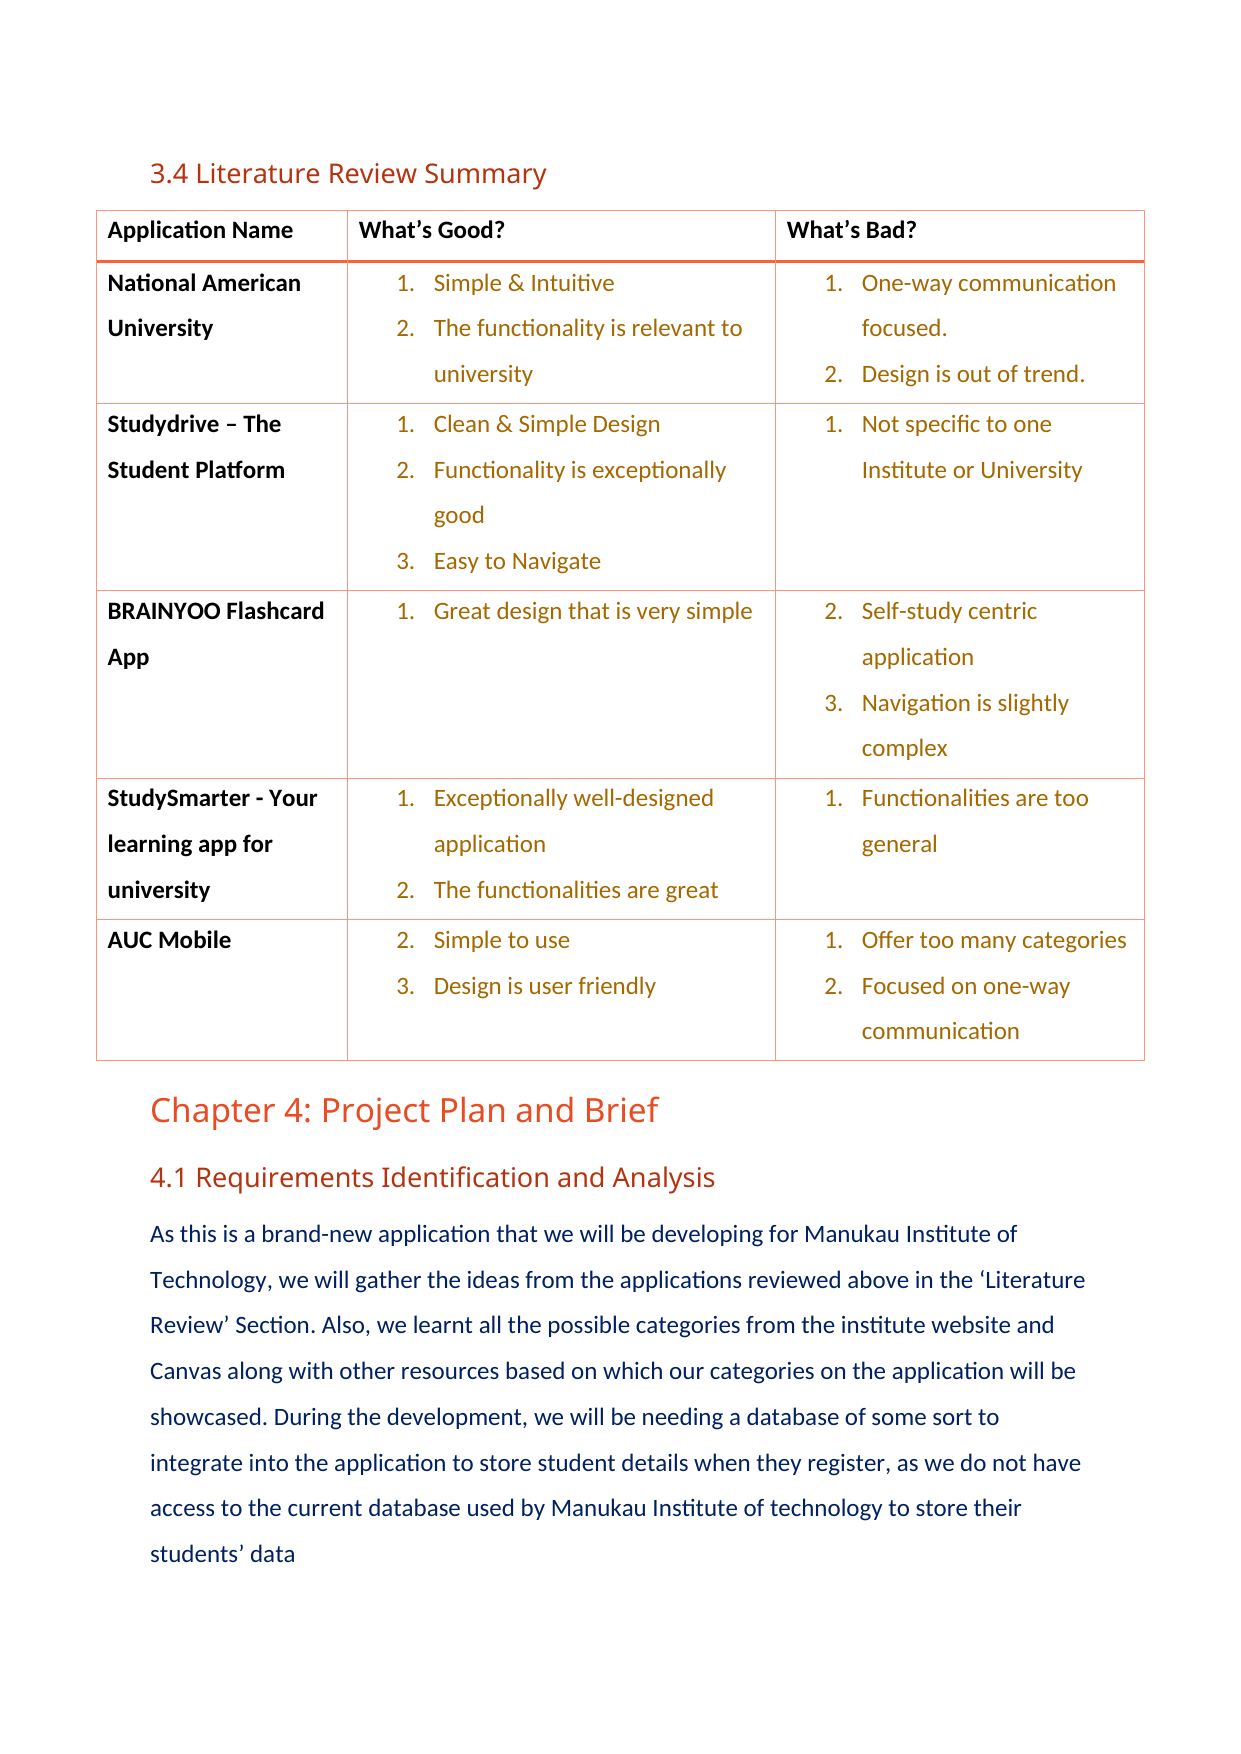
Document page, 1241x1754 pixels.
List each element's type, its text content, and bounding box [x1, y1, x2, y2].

table_cell Exceptionally well-designed application The functionalities are great [348, 779, 775, 919]
table_header Application Name [97, 211, 347, 259]
table_cell Simple & Intuitive The functionality is relevant to university [348, 263, 775, 403]
table_cell Simple to use Design is user friendly [348, 920, 775, 1060]
table_cell One-way communication focused. Design is out of trend. [776, 263, 1144, 403]
table_cell Self-study centric application Navigation is slightly complex [776, 591, 1144, 777]
subtitle 4.1 Requirements Identification and Analysis [150, 1159, 1090, 1196]
table_header What’s Good? [348, 211, 775, 259]
table_cell BRAINYOO Flashcard App [97, 591, 347, 777]
table_cell Clean & Simple Design Functionality is exceptionally good Easy to Navigate [348, 404, 775, 590]
subtitle Chapter 4: Project Plan and Brief [150, 1086, 1090, 1132]
table_cell Not specific to one Institute or University [776, 404, 1144, 590]
table_cell AUC Mobile [97, 920, 347, 1060]
table_cell Great design that is very simple [348, 591, 775, 777]
table_header What’s Bad? [776, 211, 1144, 259]
table_cell Functionalities are too general [776, 779, 1144, 919]
subtitle 3.4 Literature Review Summary [150, 154, 1090, 191]
table_cell StudySmarter - Your learning app for university [97, 779, 347, 919]
table_cell Offer too many categories Focused on one-way communication [776, 920, 1144, 1060]
text As this is a brand-new application that we will be developing for Manukau Institute of Technology, we will gather the ideas from the applications reviewed above in the ‘Literature Review’ Section. Also, we learnt all the possible categories from the institute website and Canvas along with other resources based on which our categories on the application will be showcased. During the development, we will be needing a database of some sort to integrate into the application to store student details when they register, as we do not have access to the current database used by Manukau Institute of technology to store their students’ data [150, 1218, 1090, 1569]
table_cell National American University [97, 263, 347, 403]
table_cell Studydrive – The Student Platform [97, 404, 347, 590]
